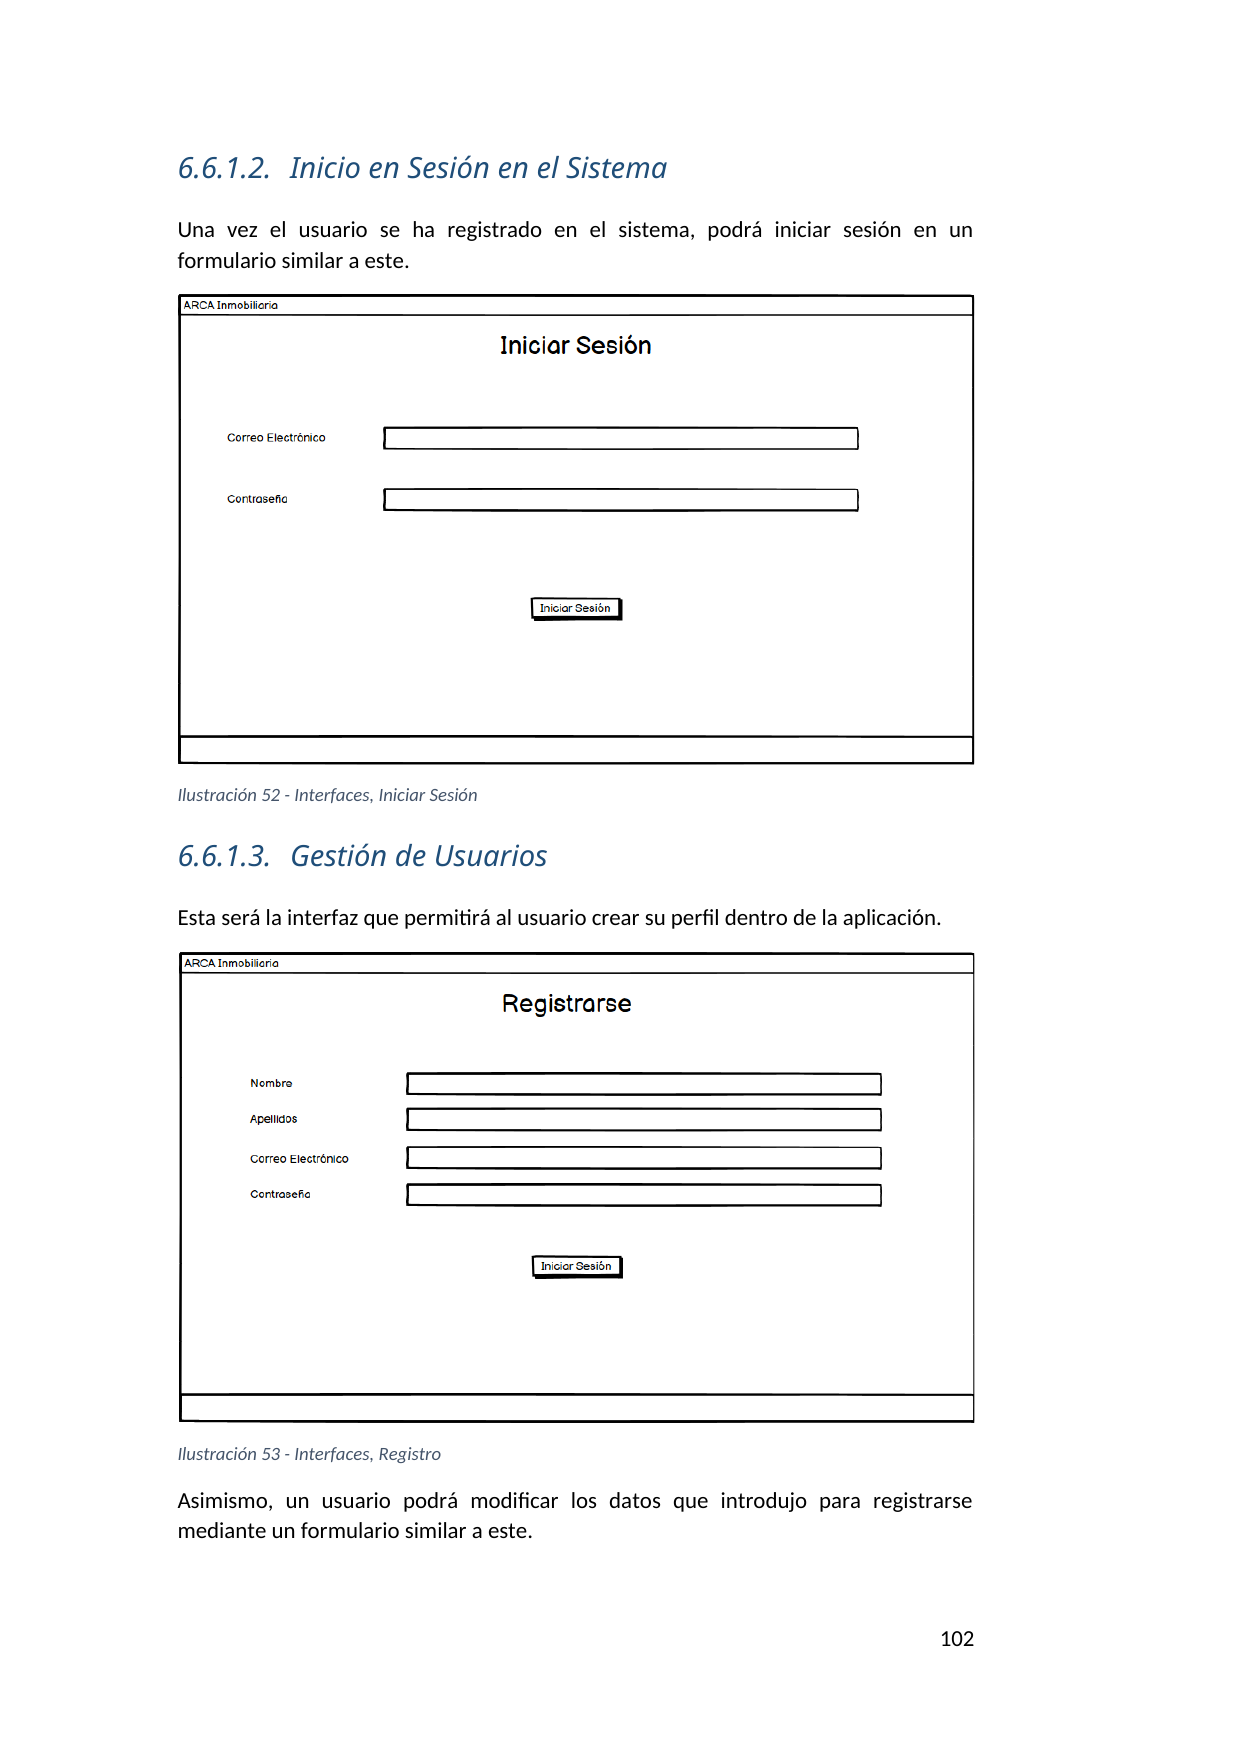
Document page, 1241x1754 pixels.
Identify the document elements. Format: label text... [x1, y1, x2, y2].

picture [177, 950, 975, 1424]
text Una vez el usuario se ha registrado en el sistema, podrá iniciar sesión en un formulario similar a este. [177, 216, 974, 274]
text Esta será la interfaz que permitirá al usuario crear su perfil dentro de la aplicación. [177, 903, 974, 932]
text Ilustración 52 - Interfaces, Iniciar Sesión [177, 784, 974, 807]
subtitle Gestión de Usuarios [177, 836, 974, 875]
picture [177, 292, 975, 765]
text Asimismo, un usuario podrá modificar los datos que introdujo para registrarse mediante un formulario similar a este. [177, 1486, 974, 1544]
subtitle Inicio en Sesión en el Sistema [177, 148, 974, 187]
text Ilustración 53 - Interfaces, Registro [177, 1442, 974, 1465]
